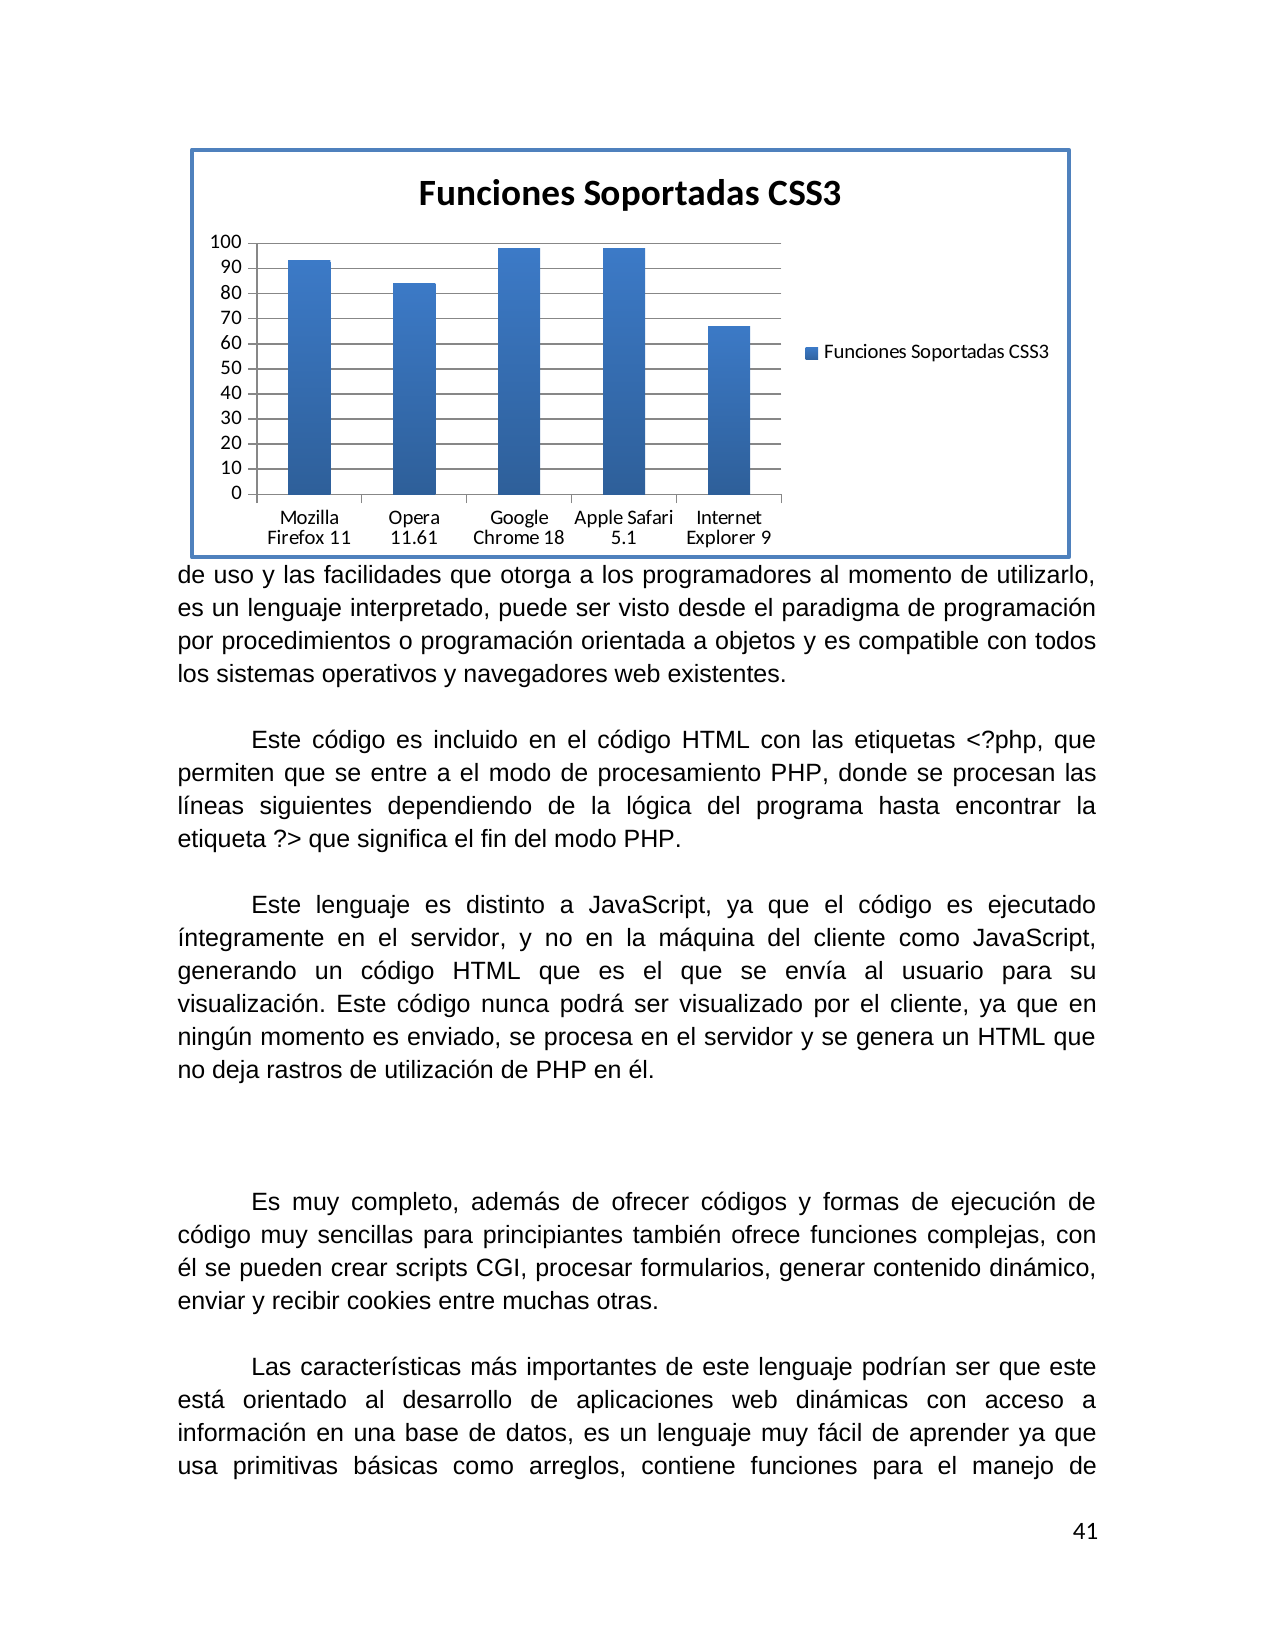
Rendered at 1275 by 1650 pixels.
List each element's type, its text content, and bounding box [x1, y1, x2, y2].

list Este lenguaje es distinto a JavaScript, ya que el código es ejecutado íntegramente en el servidor, y no en la máquina del cliente como JavaScript, generando un código HTML que es el que se envía al usuario para su visualización. Este código nunca podrá ser visualizado por el cliente, ya que en ningún momento es enviado, se procesa en el servidor y se genera un HTML que no deja rastros de utilización de PHP en él. [177, 890, 1098, 1084]
list Este código es incluido en el código HTML con las etiquetas <?php, que permiten que se entre a el modo de procesamiento PHP, donde se procesan las líneas siguientes dependiendo de la lógica del programa hasta encontrar la etiqueta ?> que significa el fin del modo PHP. [177, 725, 1098, 852]
list Es muy completo, además de ofrecer códigos y formas de ejecución de código muy sencillas para principiantes también ofrece funciones complejas, con él se pueden crear scripts CGI, procesar formularios, generar contenido dinámico, enviar y recibir cookies entre muchas otras. [177, 1187, 1098, 1315]
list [177, 148, 1098, 687]
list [177, 1352, 1098, 1480]
